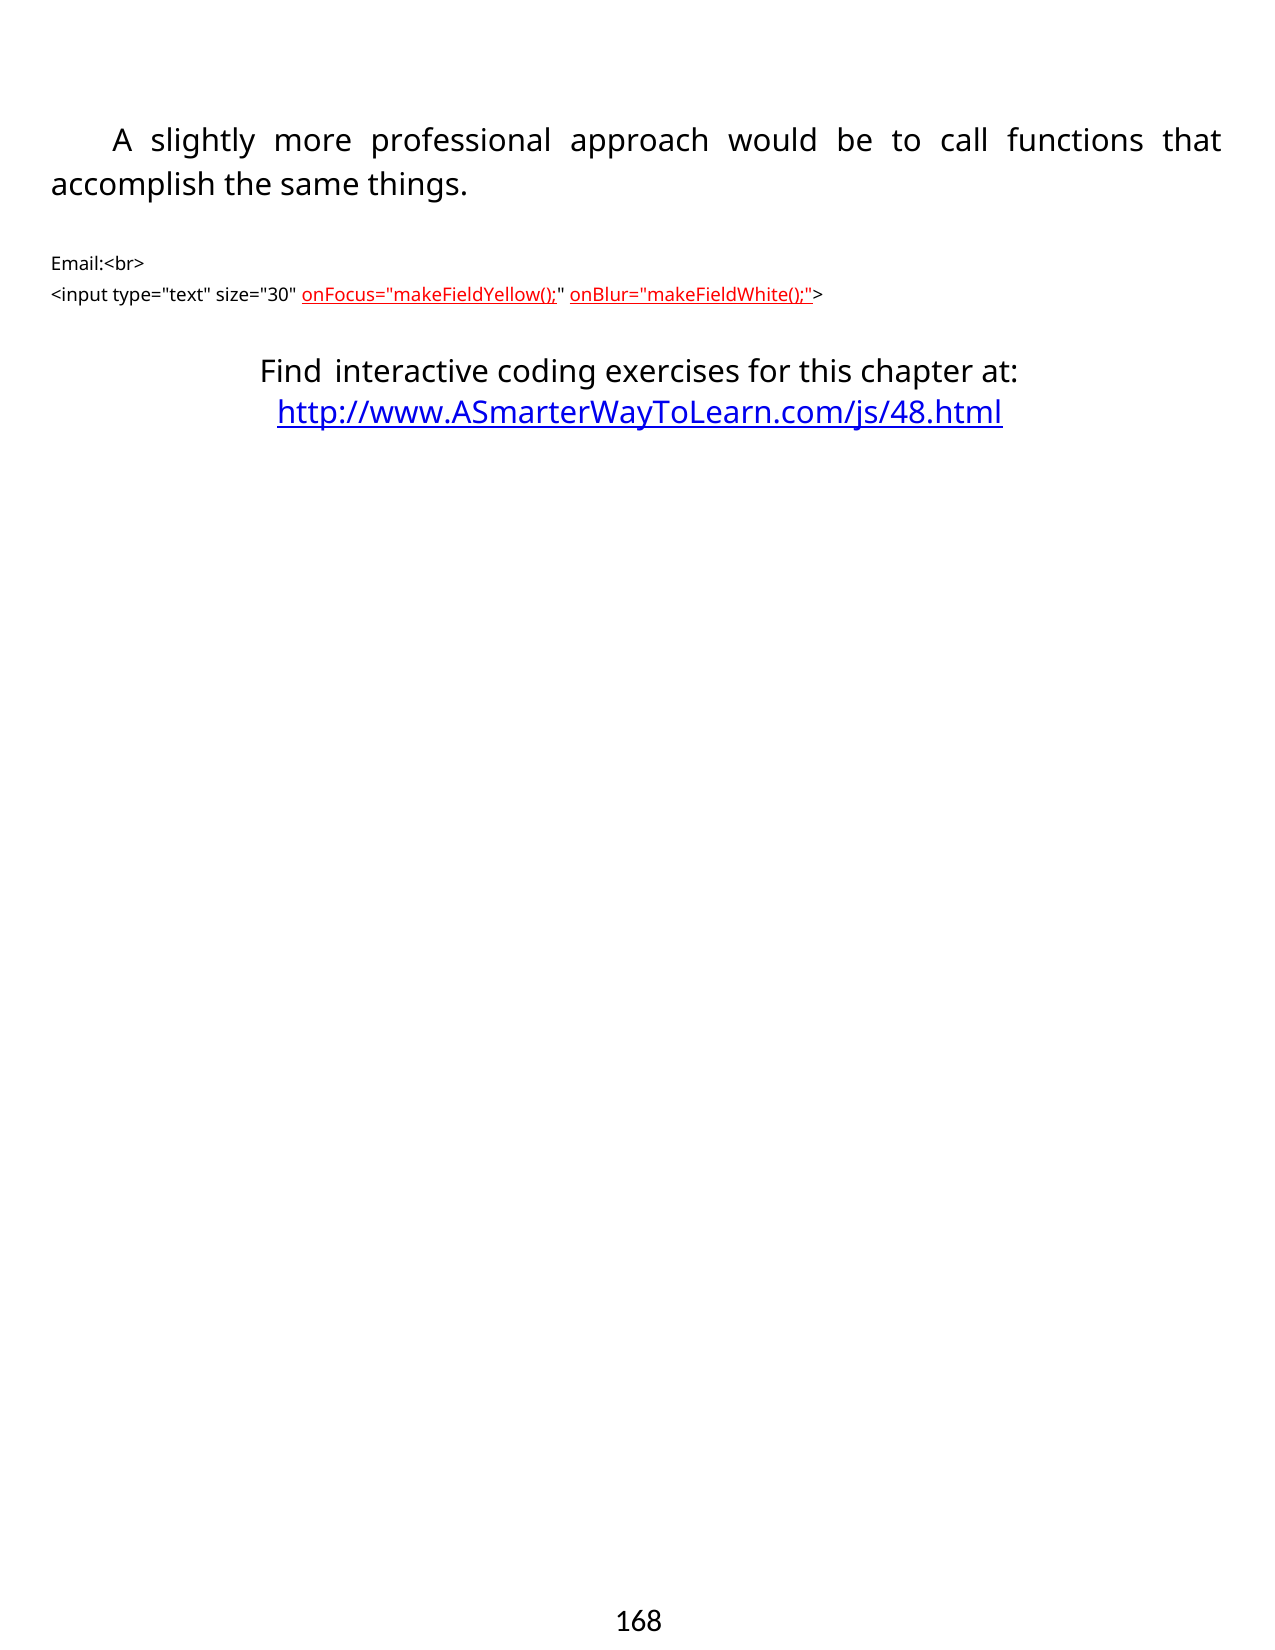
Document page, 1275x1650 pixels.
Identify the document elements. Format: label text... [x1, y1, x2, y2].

text A slightly more professional approach would be to call functions that accomplish the same things. [51, 118, 1223, 204]
text Email:<br> [51, 251, 1225, 276]
text <input type="text" size="30" onFocus="makeFieldYellow();" onBlur="makeFieldWhite();"> [51, 281, 1226, 307]
text Find interactive coding exercises for this chapter at: http://www.ASmarterWayToLearn.com/js/48.html [52, 349, 1226, 433]
